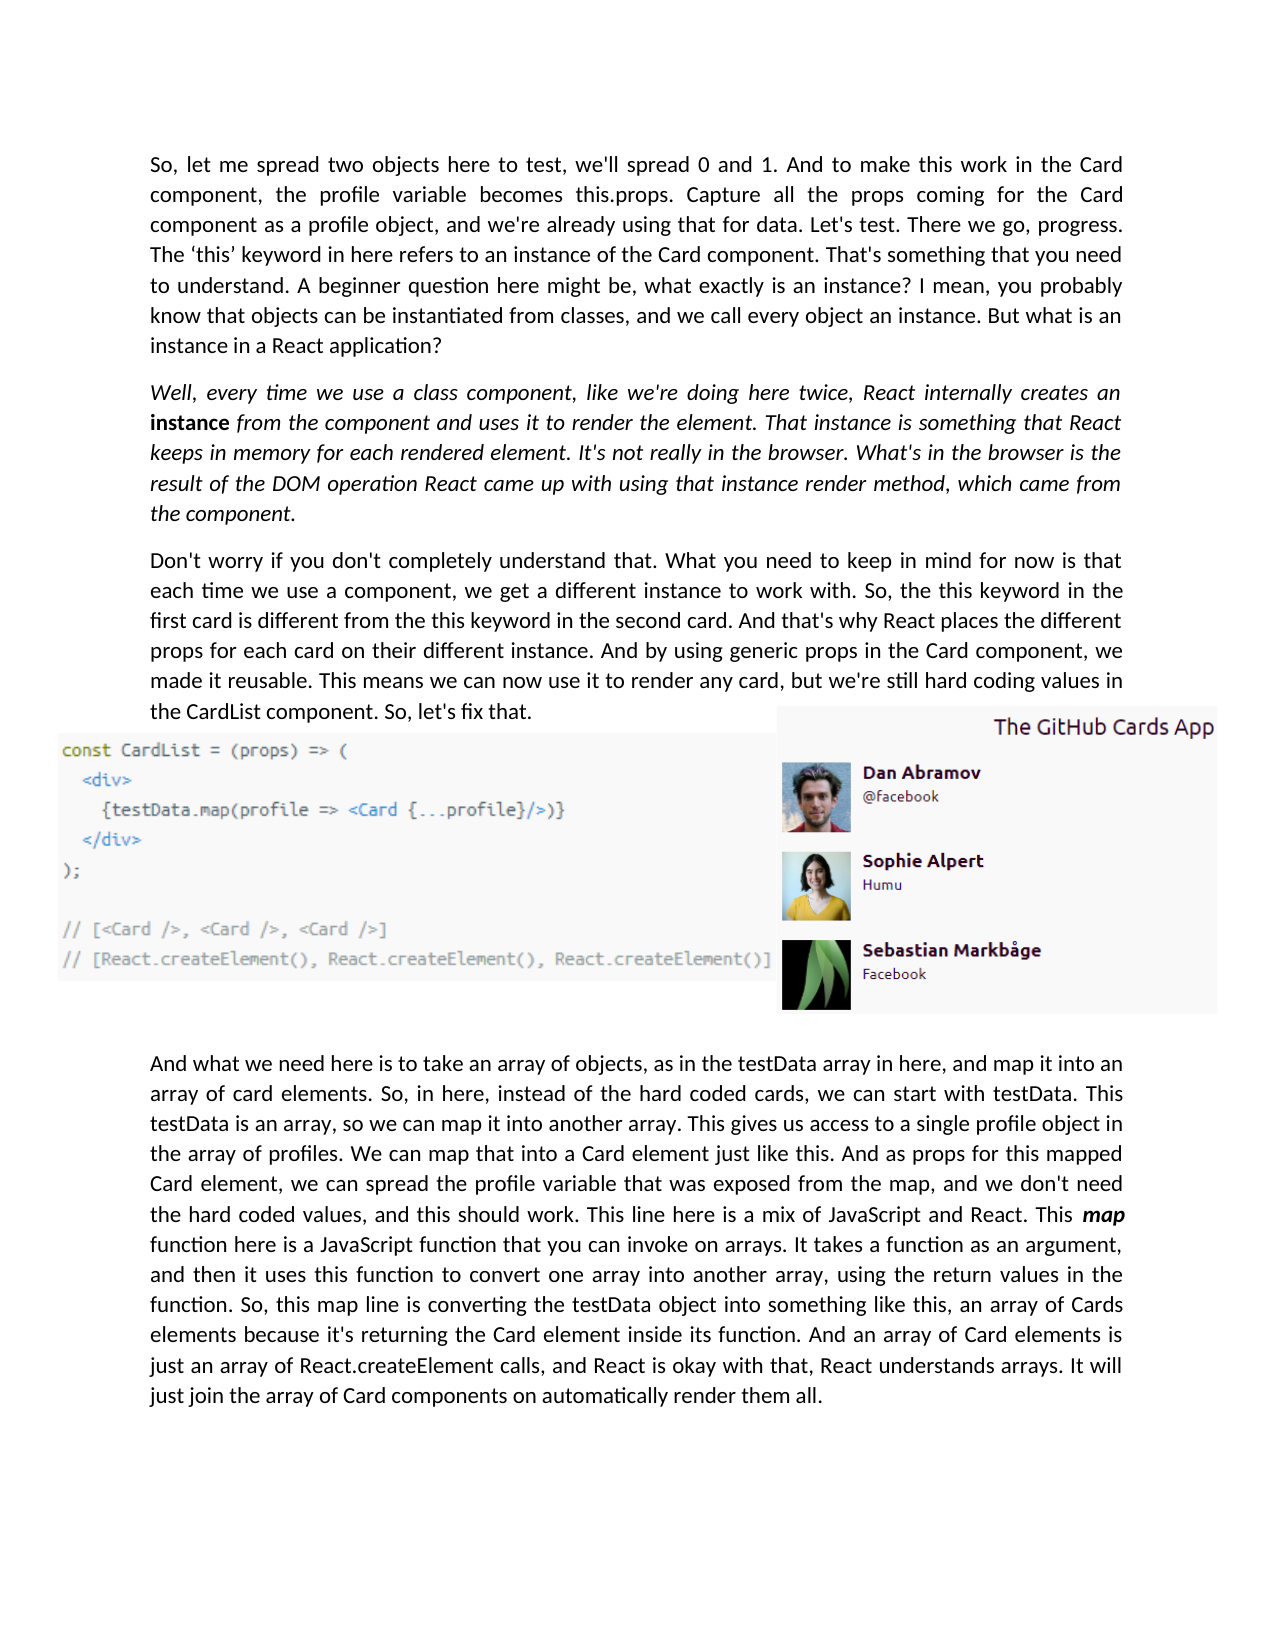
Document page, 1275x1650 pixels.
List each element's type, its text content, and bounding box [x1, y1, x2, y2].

text So, let me spread two objects here to test, we'll spread 0 and 1. And to make this work in the Card component, the profile variable becomes this.props. Capture all the props coming for the Card component as a profile object, and we're already using that for data. Let's test. There we go, progress. The ‘this’ keyword in here refers to an instance of the Card component. That's something that you need to understand. A beginner question here might be, what exactly is an instance? I mean, you probably know that objects can be instantiated from classes, and we call every object an instance. But what is an instance in a React application? [150, 150, 1125, 359]
text And what we need here is to take an array of objects, as in the testData array in here, and map it into an array of card elements. So, in here, instead of the hard coded cards, we can start with testData. This testData is an array, so we can map it into another array. This gives us access to a single profile object in the array of profiles. We can map that into a Card element just like this. And as props for this mapped Card element, we can spread the profile variable that was exposed from the map, and we don't need the hard coded values, and this should work. This line here is a mix of JavaScript and React. This map function here is a JavaScript function that you can invoke on arrays. It takes a function as an argument, and then it uses this function to convert one array into another array, using the return values in the function. So, this map line is converting the testData object into something like this, an array of Cards elements because it's returning the Card element inside its function. And an array of Card elements is just an array of React.createElement calls, and React is okay with that, React understands arrays. It will just join the array of Card components on automatically render them all. [150, 1049, 1125, 1409]
text Well, every time we use a class component, like we're doing here twice, React internally creates an instance from the component and uses it to render the element. That instance is something that React keeps in memory for each rendered element. It's not really in the browser. What's in the browser is the result of the DOM operation React came up with using that instance render method, which came from the component. [150, 378, 1125, 527]
picture [57, 706, 1218, 1014]
text Don't worry if you don't completely understand that. What you need to keep in mind for now is that each time we use a component, we get a different instance to work with. So, the this keyword in the first card is different from the this keyword in the second card. And that's why React places the different props for each card on their different instance. And by using generic props in the Card component, we made it reusable. This means we can now use it to render any card, but we're still hard coding values in the CardList component. So, let's fix that. [150, 546, 1125, 725]
